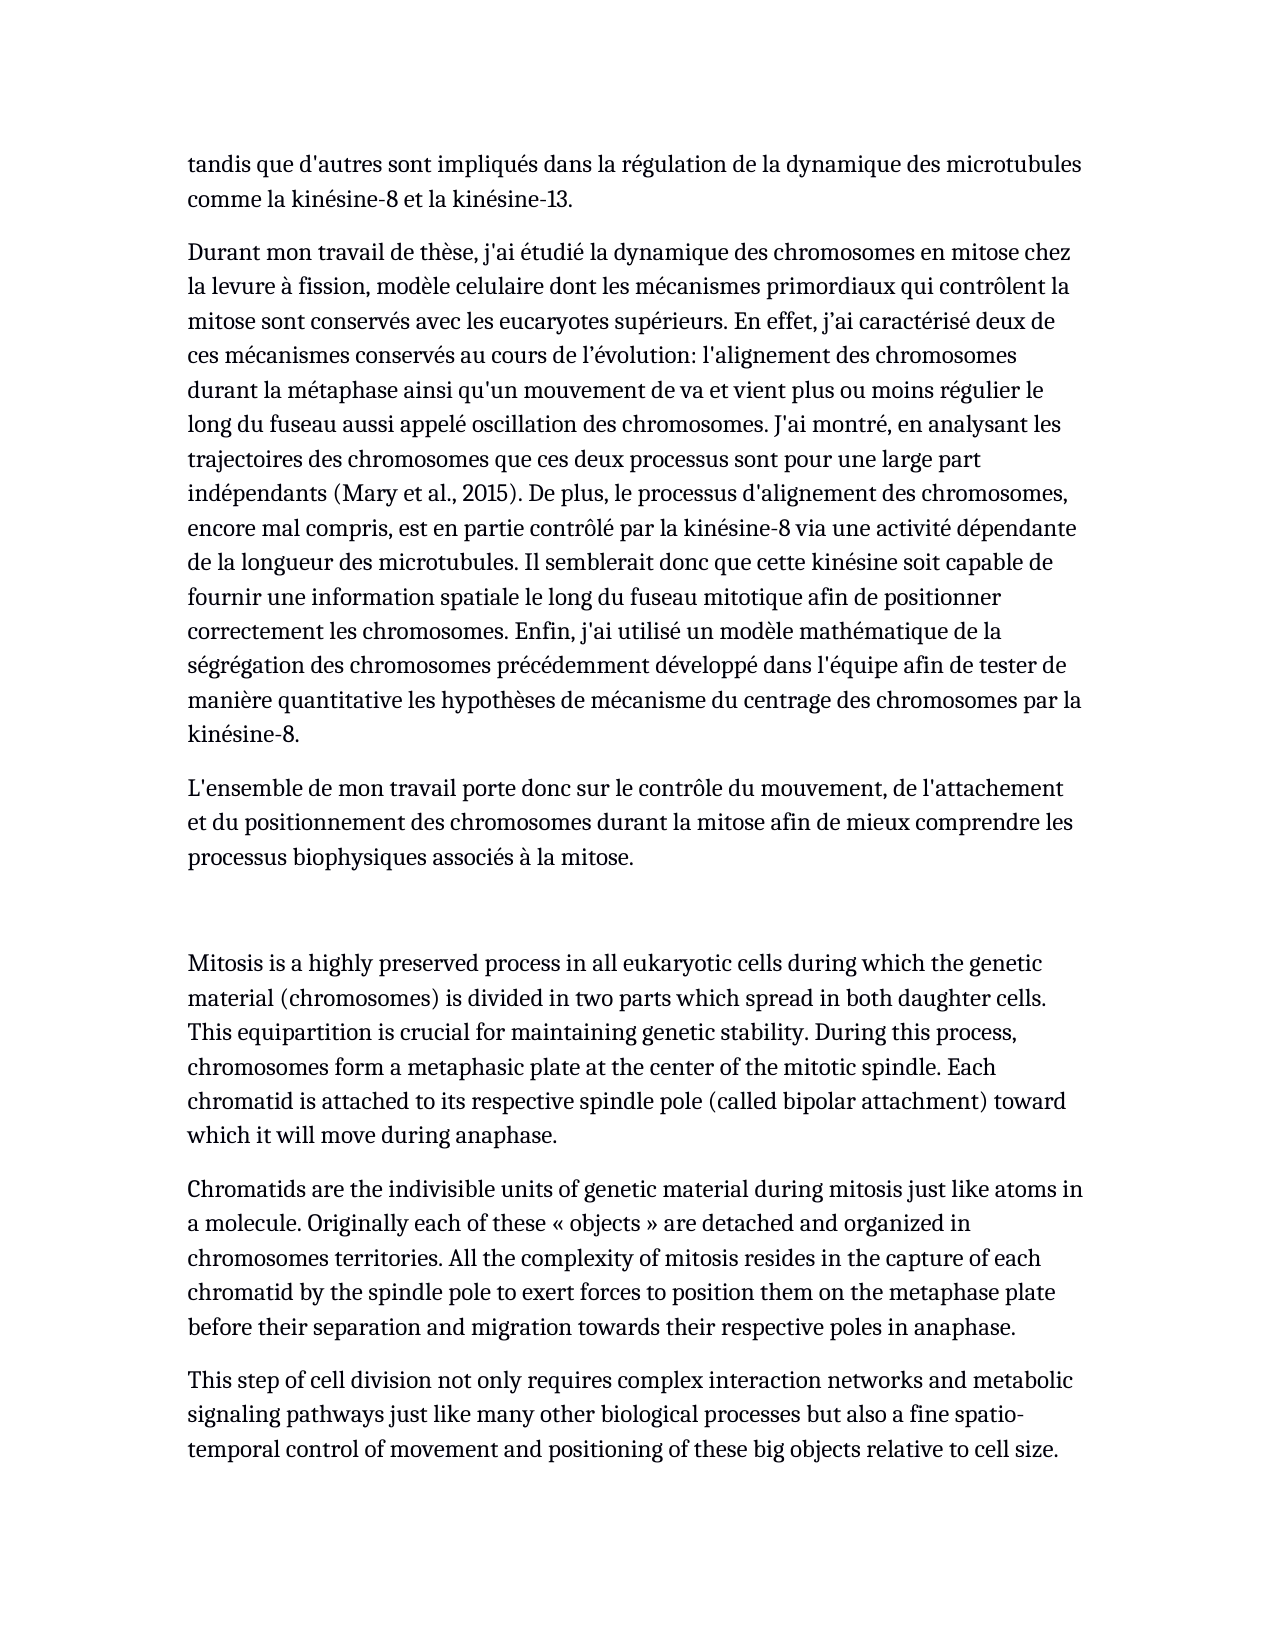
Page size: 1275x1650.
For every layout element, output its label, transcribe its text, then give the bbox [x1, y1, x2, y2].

text Chromatids are the indivisible units of genetic material during mitosis just like atoms in a molecule. Originally each of these « objects » are detached and organized in chromosomes territories. All the complexity of mitosis resides in the capture of each chromatid by the spindle pole to exert forces to position them on the metaphase plate before their separation and migration towards their respective poles in anaphase. [187, 1175, 1087, 1341]
text Durant mon travail de thèse, j'ai étudié la dynamique des chromosomes en mitose chez la levure à fission, modèle celulaire dont les mécanismes primordiaux qui contrôlent la mitose sont conservés avec les eucaryotes supérieurs. En effet, j’ai caractérisé deux de ces mécanismes conservés au cours de l’évolution: l'alignement des chromosomes durant la métaphase ainsi qu'un mouvement de va et vient plus ou moins régulier le long du fuseau aussi appelé oscillation des chromosomes. J'ai montré, en analysant les trajectoires des chromosomes que ces deux processus sont pour une large part indépendants (Mary et al., 2015). De plus, le processus d'alignement des chromosomes, encore mal compris, est en partie contrôlé par la kinésine-8 via une activité dépendante de la longueur des microtubules. Il semblerait donc que cette kinésine soit capable de fournir une information spatiale le long du fuseau mitotique afin de positionner correctement les chromosomes. Enfin, j'ai utilisé un modèle mathématique de la ségrégation des chromosomes précédemment développé dans l'équipe afin de tester de manière quantitative les hypothèses de mécanisme du centrage des chromosomes par la kinésine-8. [187, 238, 1087, 749]
text Mitosis is a highly preserved process in all eukaryotic cells during which the genetic material (chromosomes) is divided in two parts which spread in both daughter cells. This equipartition is crucial for maintaining genetic stability. During this process, chromosomes form a metaphasic plate at the center of the mitotic spindle. Each chromatid is attached to its respective spindle pole (called bipolar attachment) toward which it will move during anaphase. [187, 949, 1087, 1150]
text This step of cell division not only requires complex interaction networks and metabolic signaling pathways just like many other biological processes but also a fine spatio-temporal control of movement and positioning of these big objects relative to cell size. [187, 1366, 1087, 1463]
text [187, 150, 1087, 213]
text L'ensemble de mon travail porte donc sur le contrôle du mouvement, de l'attachement et du positionnement des chromosomes durant la mitose afin de mieux comprendre les processus biophysiques associés à la mitose. [187, 774, 1087, 871]
